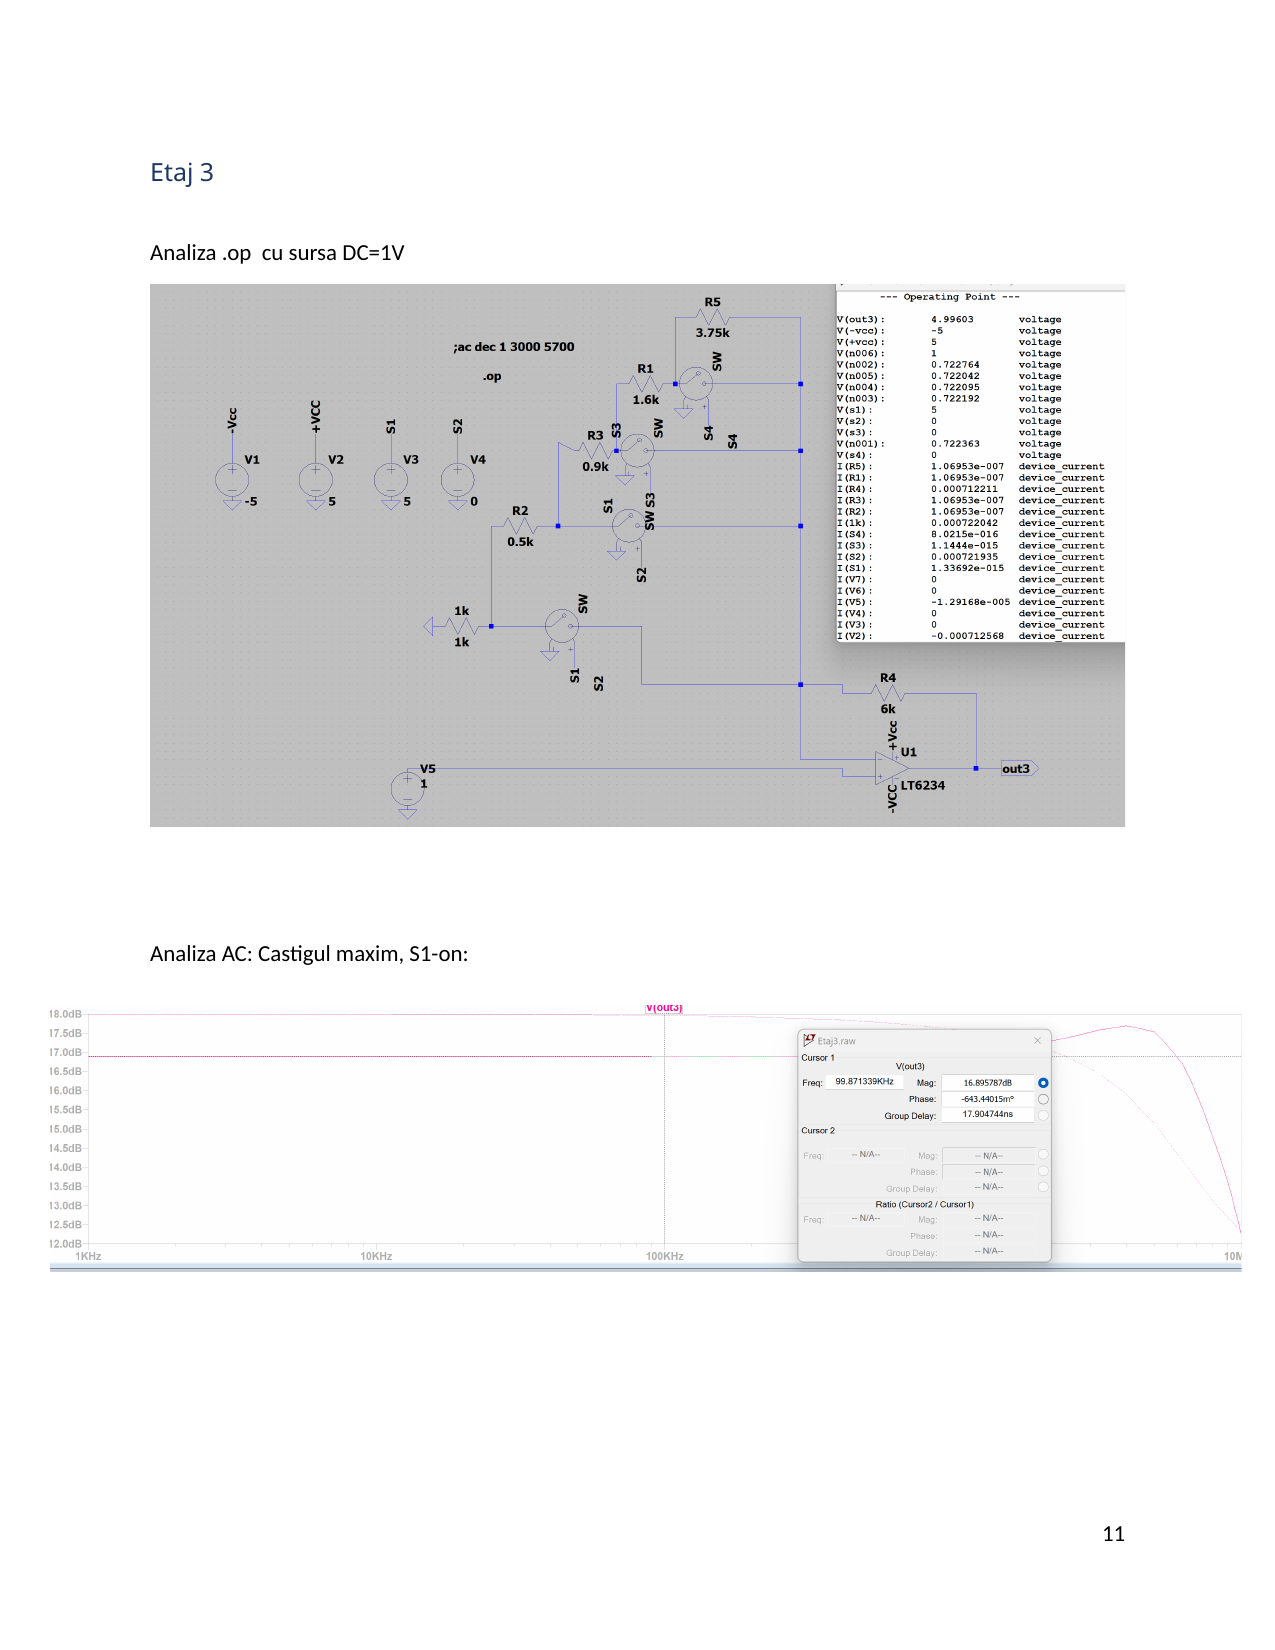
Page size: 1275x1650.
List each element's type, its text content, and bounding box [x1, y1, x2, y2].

picture [50, 1005, 1242, 1272]
picture [150, 284, 1125, 827]
text Analiza AC: Castigul maxim, S1-on: [150, 939, 1125, 968]
subtitle Etaj 3 [150, 154, 1125, 188]
text Analiza .op cu sursa DC=1V [150, 238, 1125, 266]
